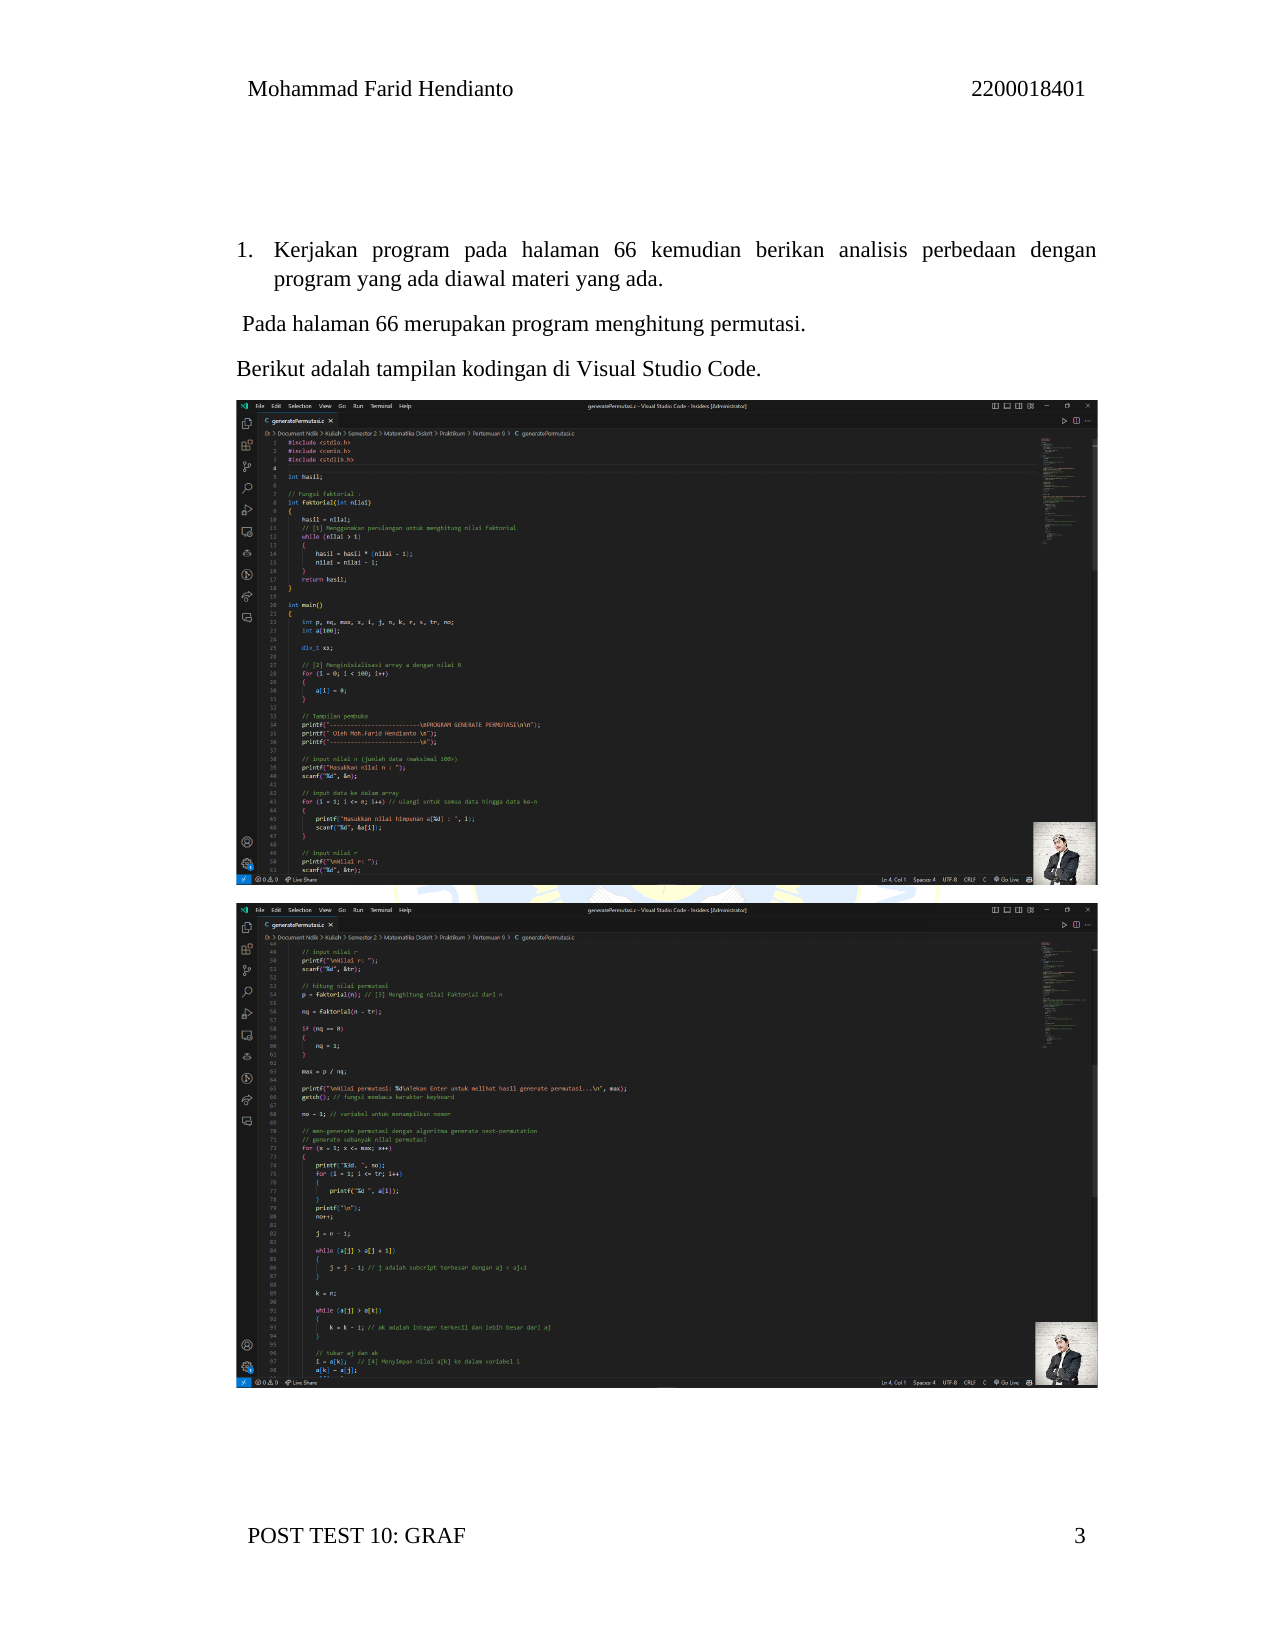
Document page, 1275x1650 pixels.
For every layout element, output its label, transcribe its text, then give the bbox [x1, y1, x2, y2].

text Pada halaman 66 merupakan program menghitung permutasi. [236, 310, 1098, 336]
text Berikut adalah tampilan kodingan di Visual Studio Code. [236, 355, 1098, 381]
list Kerjakan program pada halaman 66 kemudian berikan analisis perbedaan dengan program yang ada diawal materi yang ada. [236, 236, 1098, 291]
picture [236, 400, 1098, 885]
picture [236, 903, 1098, 1388]
